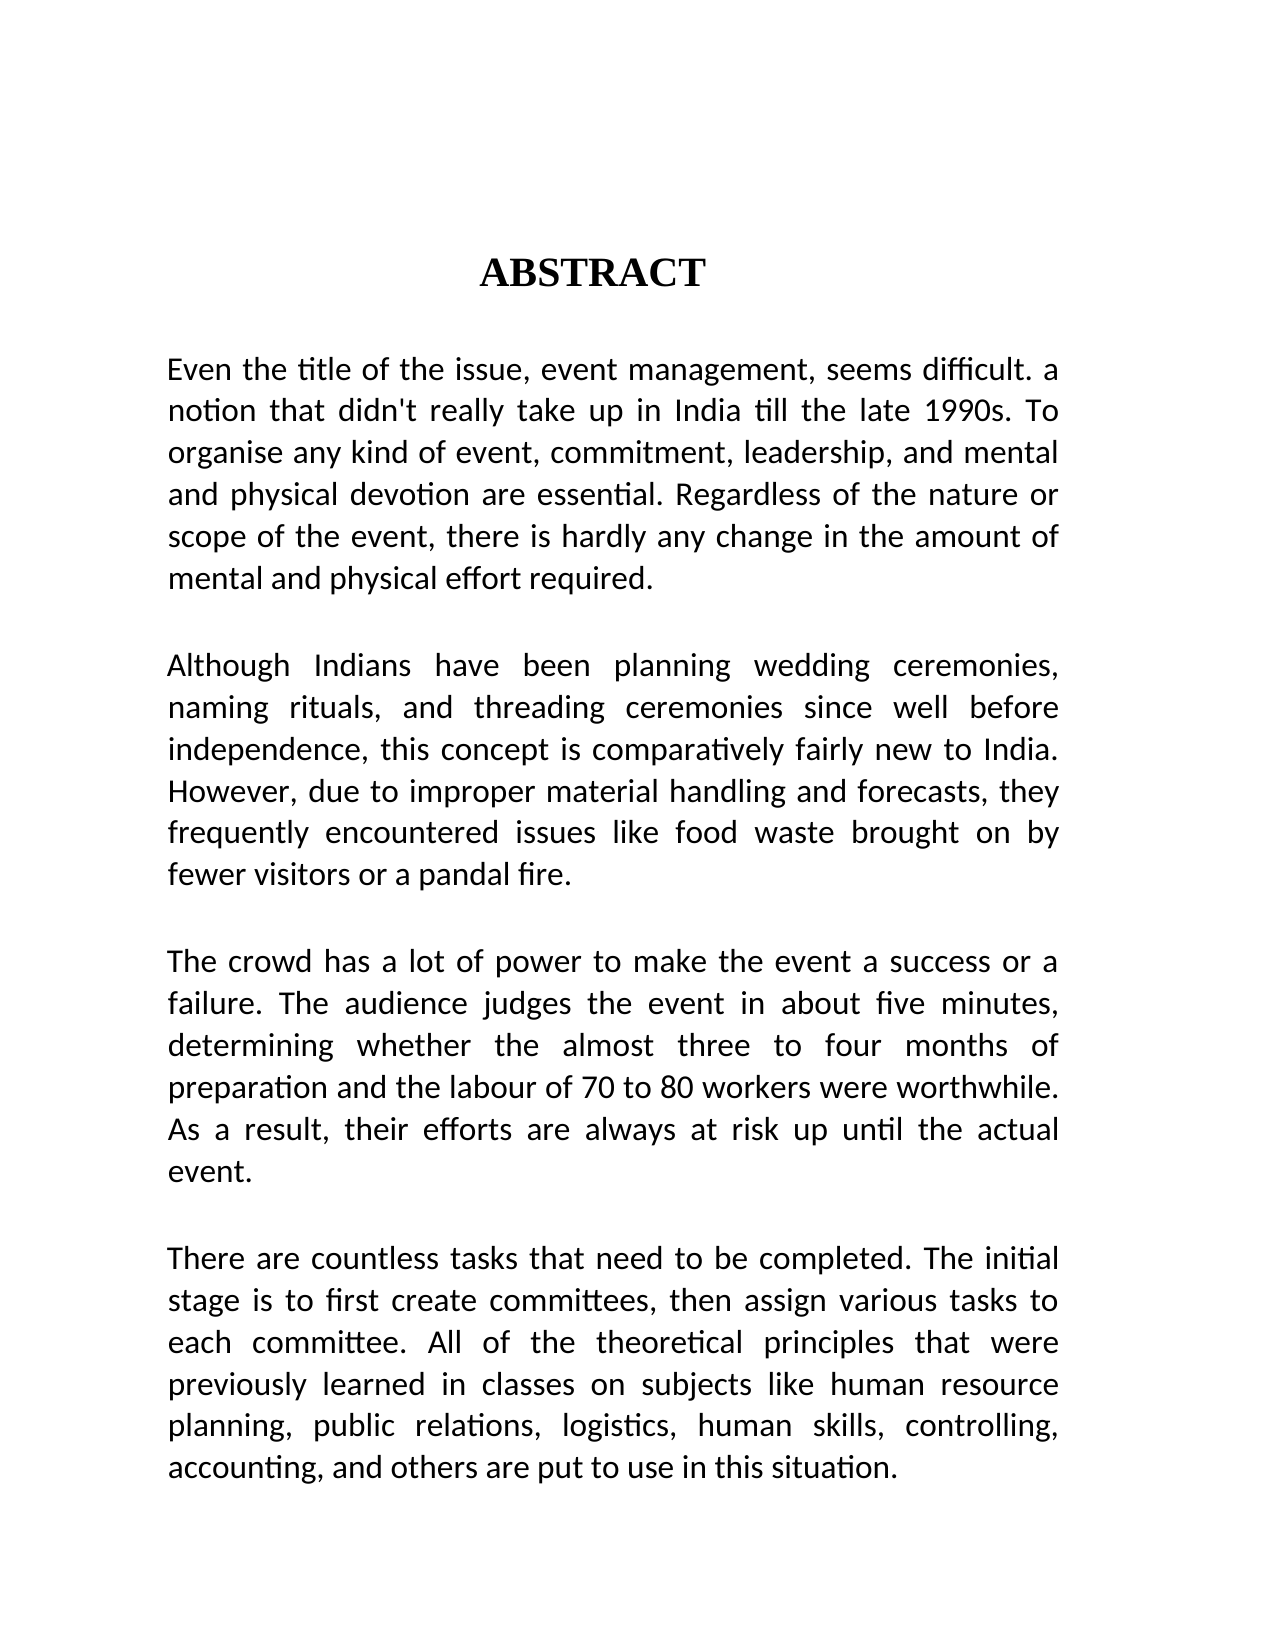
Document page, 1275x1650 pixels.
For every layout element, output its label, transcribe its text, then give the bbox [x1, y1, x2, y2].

text Although Indians have been planning wedding ceremonies, naming rituals, and threading ceremonies since well before independence, this concept is comparatively fairly new to India. However, due to improper material handling and forecasts, they frequently encountered issues like food waste brought on by fewer visitors or a pandal fire. [167, 644, 1060, 894]
text Even the title of the issue, event management, seems difficult. a notion that didn't really take up in India till the late 1990s. To organise any kind of event, commitment, leadership, and mental and physical devotion are essential. Regardless of the nature or scope of the event, there is hardly any change in the amount of mental and physical effort required. [167, 347, 1060, 598]
text ABSTRACT [167, 248, 1060, 296]
text There are countless tasks that need to be completed. The initial stage is to first create committees, then assign various tasks to each committee. All of the theoretical principles that were previously learned in classes on subjects like human resource planning, public relations, logistics, human skills, controlling, accounting, and others are put to use in this situation. [167, 1237, 1060, 1487]
text The crowd has a lot of power to make the event a success or a failure. The audience judges the event in about five minutes, determining whether the almost three to four months of preparation and the labour of 70 to 80 workers were worthwhile. As a result, their efforts are always at risk up until the actual event. [167, 940, 1060, 1191]
